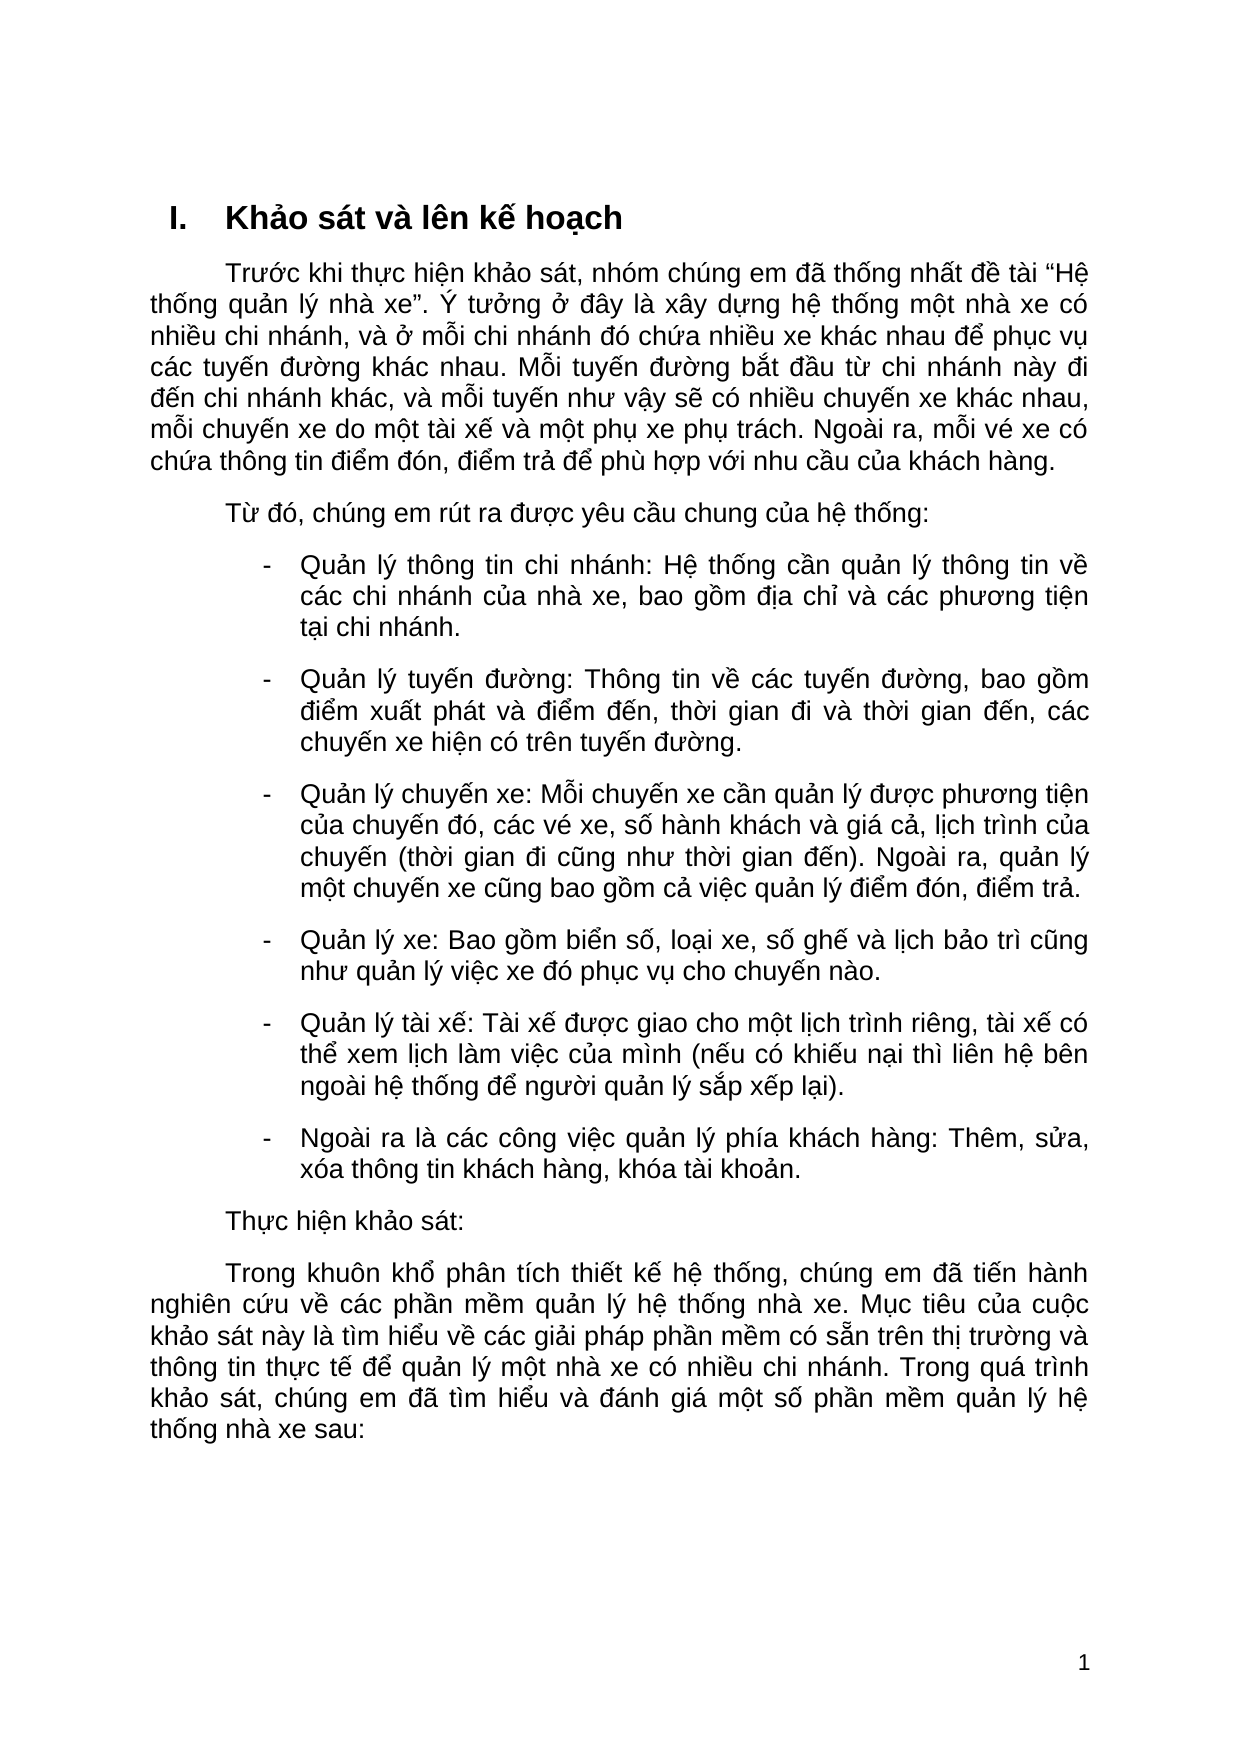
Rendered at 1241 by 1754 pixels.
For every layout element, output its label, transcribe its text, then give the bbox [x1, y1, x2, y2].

text Trước khi thực hiện khảo sát, nhóm chúng em đã thống nhất đề tài “Hệ thống quản lý nhà xe”. Ý tưởng ở đây là xây dựng hệ thống một nhà xe có nhiều chi nhánh, và ở mỗi chi nhánh đó chứa nhiều xe khác nhau để phục vụ các tuyến đường khác nhau. Mỗi tuyến đường bắt đầu từ chi nhánh này đi đến chi nhánh khác, và mỗi tuyến như vậy sẽ có nhiều chuyến xe khác nhau, mỗi chuyến xe do một tài xế và một phụ xe phụ trách. Ngoài ra, mỗi vé xe có chứa thông tin điểm đón, điểm trả để phù hợp với nhu cầu của khách hàng. [150, 257, 1090, 476]
list Ngoài ra là các công việc quản lý phía khách hàng: Thêm, sửa, xóa thông tin khách hàng, khóa tài khoản. [262, 1122, 1090, 1184]
list Quản lý tài xế: Tài xế được giao cho một lịch trình riêng, tài xế có thể xem lịch làm việc của mình (nếu có khiếu nại thì liên hệ bên ngoài hệ thống để người quản lý sắp xếp lại). [262, 1007, 1090, 1101]
list Quản lý xe: Bao gồm biển số, loại xe, số ghế và lịch bảo trì cũng như quản lý việc xe đó phục vụ cho chuyến nào. [262, 924, 1090, 986]
list Quản lý thông tin chi nhánh: Hệ thống cần quản lý thông tin về các chi nhánh của nhà xe, bao gồm địa chỉ và các phương tiện tại chi nhánh. [262, 549, 1090, 643]
text Từ đó, chúng em rút ra được yêu cầu chung của hệ thống: [150, 497, 1090, 528]
list Quản lý tuyến đường: Thông tin về các tuyến đường, bao gồm điểm xuất phát và điểm đến, thời gian đi và thời gian đến, các chuyến xe hiện có trên tuyến đường. [262, 663, 1090, 757]
subtitle Khảo sát và lên kế hoạch [187, 198, 1090, 236]
text Trong khuôn khổ phân tích thiết kế hệ thống, chúng em đã tiến hành nghiên cứu về các phần mềm quản lý hệ thống nhà xe. Mục tiêu của cuộc khảo sát này là tìm hiểu về các giải pháp phần mềm có sẵn trên thị trường và thông tin thực tế để quản lý một nhà xe có nhiều chi nhánh. Trong quá trình khảo sát, chúng em đã tìm hiểu và đánh giá một số phần mềm quản lý hệ thống nhà xe sau: [150, 1257, 1090, 1445]
list Quản lý chuyến xe: Mỗi chuyến xe cần quản lý được phương tiện của chuyến đó, các vé xe, số hành khách và giá cả, lịch trình của chuyến (thời gian đi cũng như thời gian đến). Ngoài ra, quản lý một chuyến xe cũng bao gồm cả việc quản lý điểm đón, điểm trả. [262, 778, 1090, 903]
text Thực hiện khảo sát: [225, 1205, 1090, 1236]
